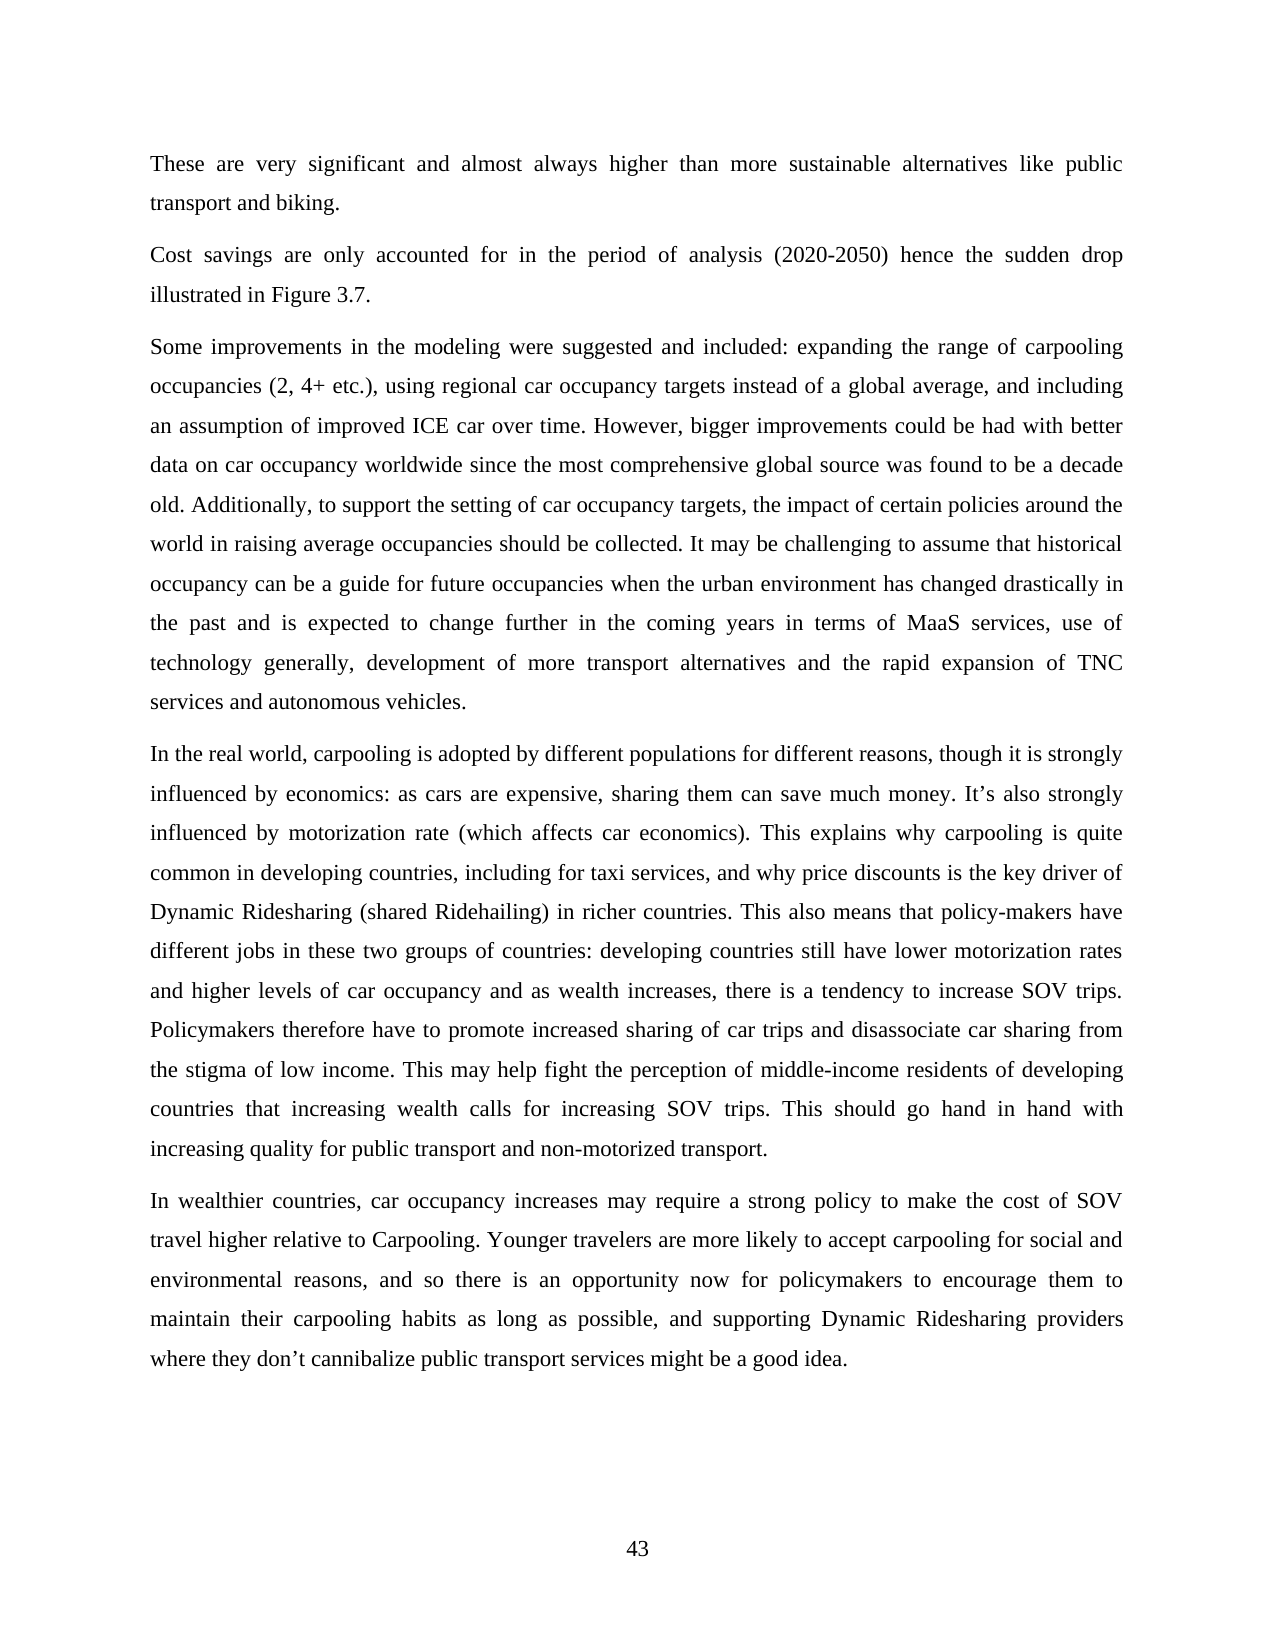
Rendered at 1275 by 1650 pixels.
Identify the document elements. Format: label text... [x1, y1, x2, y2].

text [150, 150, 1125, 216]
text Some improvements in the modeling were suggested and included: expanding the range of carpooling occupancies (2, 4+ etc.), using regional car occupancy targets instead of a global average, and including an assumption of improved ICE car over time. However, bigger improvements could be had with better data on car occupancy worldwide since the most comprehensive global source was found to be a decade old. Additionally, to support the setting of car occupancy targets, the impact of certain policies around the world in raising average occupancies should be collected. It may be challenging to assume that historical occupancy can be a guide for future occupancies when the urban environment has changed drastically in the past and is expected to change further in the coming years in terms of MaaS services, use of technology generally, development of more transport alternatives and the rapid expansion of TNC services and autonomous vehicles. [150, 333, 1125, 714]
text In wealthier countries, car occupancy increases may require a strong policy to make the cost of SOV travel higher relative to Carpooling. Younger travelers are more likely to accept carpooling for social and environmental reasons, and so there is an opportunity now for policymakers to encourage them to maintain their carpooling habits as long as possible, and supporting Dynamic Ridesharing providers where they don’t cannibalize public transport services might be a good idea. [150, 1187, 1125, 1371]
text In the real world, carpooling is adopted by different populations for different reasons, though it is strongly influenced by economics: as cars are expensive, sharing them can save much money. It’s also strongly influenced by motorization rate (which affects car economics). This explains why carpooling is quite common in developing countries, including for taxi services, and why price discounts is the key driver of Dynamic Ridesharing (shared Ridehailing) in richer countries. This also means that policy-makers have different jobs in these two groups of countries: developing countries still have lower motorization rates and higher levels of car occupancy and as wealth increases, there is a tendency to increase SOV trips. Policymakers therefore have to promote increased sharing of car trips and disassociate car sharing from the stigma of low income. This may help fight the perception of middle-income residents of developing countries that increasing wealth calls for increasing SOV trips. This should go hand in hand with increasing quality for public transport and non-motorized transport. [150, 740, 1125, 1161]
